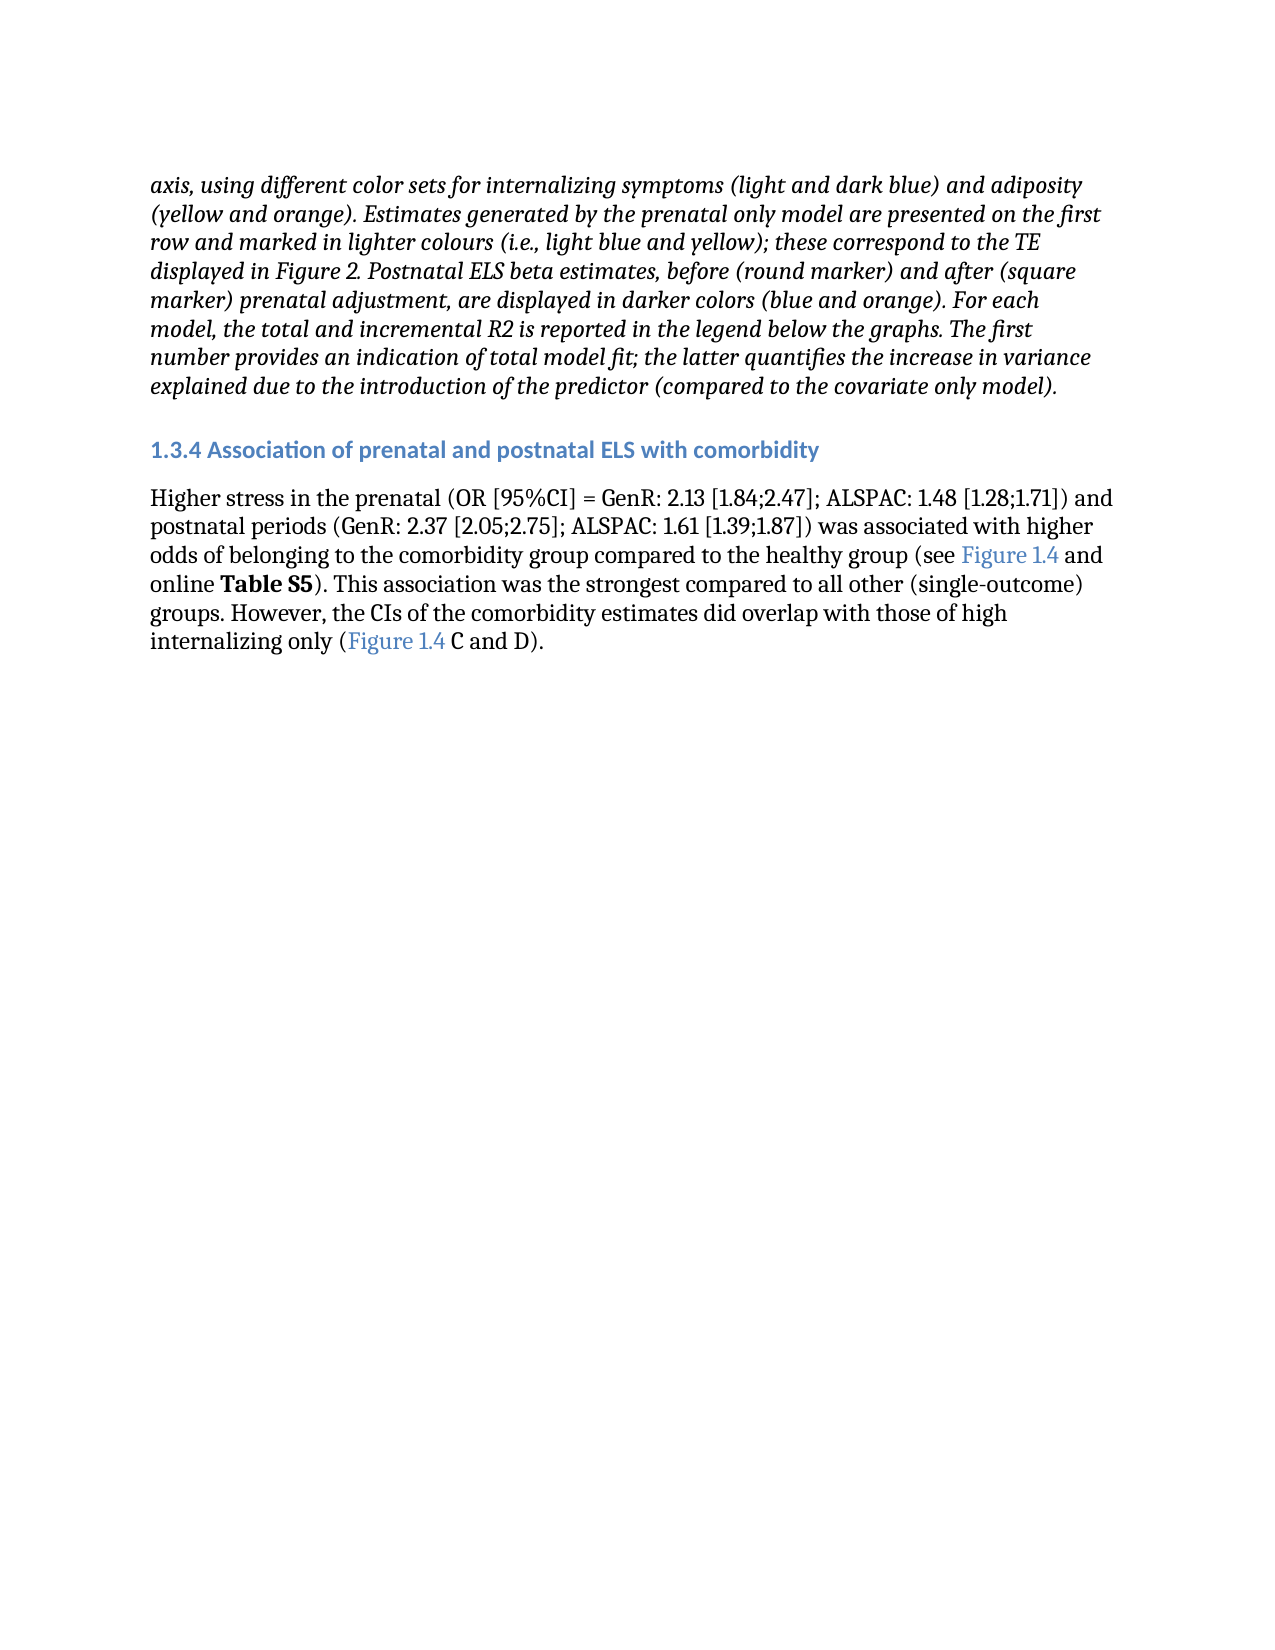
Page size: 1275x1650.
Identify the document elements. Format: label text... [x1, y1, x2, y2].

subtitle 1.3.4 Association of prenatal and postnatal ELS with comorbidity [150, 434, 1125, 465]
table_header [139, 150, 1114, 413]
text Higher stress in the prenatal (OR [95%CI] = GenR: 2.13 [1.84;2.47]; ALSPAC: 1.48 [1.28;1.71]) and postnatal periods (GenR: 2.37 [2.05;2.75]; ALSPAC: 1.61 [1.39;1.87]) was associated with higher odds of belonging to the comorbidity group compared to the healthy group (see Figure 1.4 and online Table S5). This association was the strongest compared to all other (single-outcome) groups. However, the CIs of the comorbidity estimates did overlap with those of high internalizing only (Figure 1.4 C and D). [150, 483, 1125, 656]
